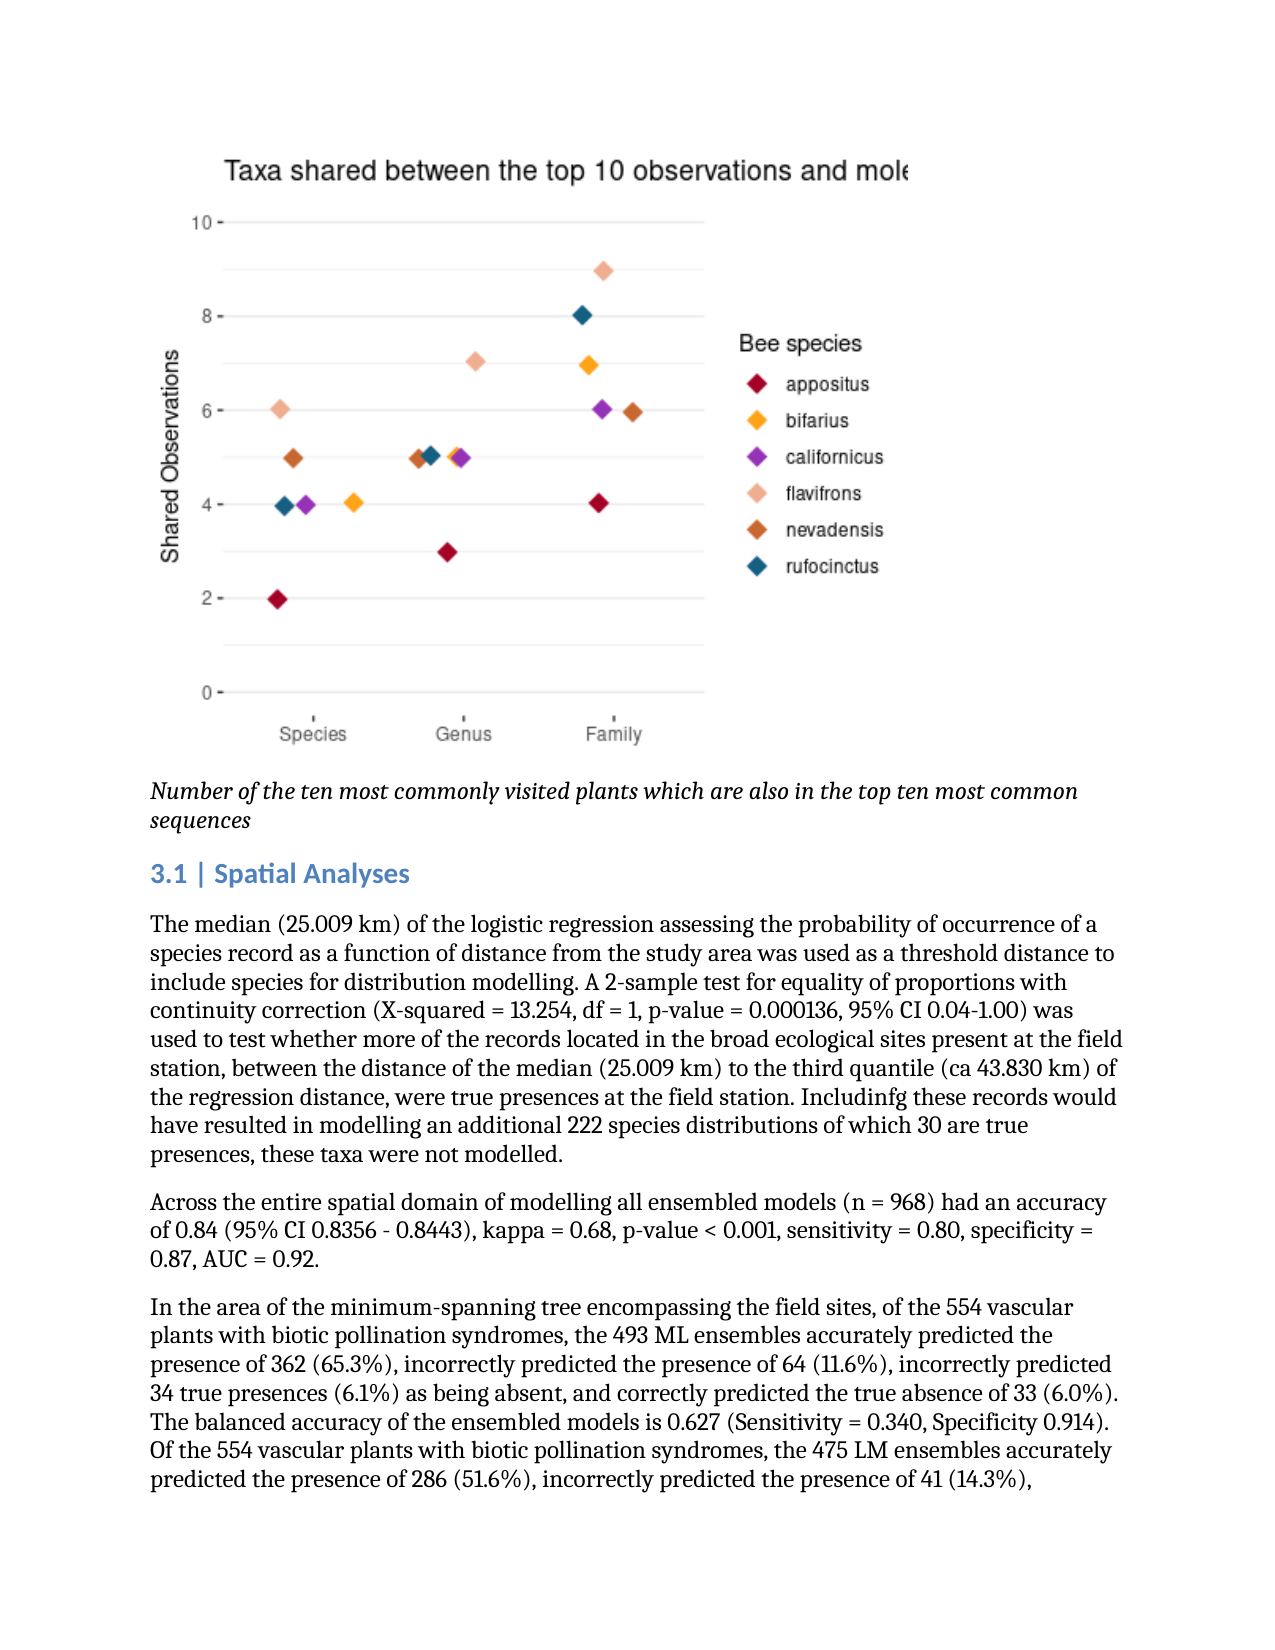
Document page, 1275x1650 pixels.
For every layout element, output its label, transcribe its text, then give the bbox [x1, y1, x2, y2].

picture [150, 150, 908, 757]
text Number of the ten most commonly visited plants which are also in the top ten most common sequences [150, 777, 1125, 835]
text The median (25.009 km) of the logistic regression assessing the probability of occurrence of a species record as a function of distance from the study area was used as a threshold distance to include species for distribution modelling. A 2-sample test for equality of proportions with continuity correction (X-squared = 13.254, df = 1, p-value = 0.000136, 95% CI 0.04-1.00) was used to test whether more of the records located in the broad ecological sites present at the field station, between the distance of the median (25.009 km) to the third quantile (ca 43.830 km) of the regression distance, were true presences at the field station. Includinfg these records would have resulted in modelling an additional 222 species distributions of which 30 are true presences, these taxa were not modelled. [150, 910, 1125, 1169]
subtitle 3.1 | Spatial Analyses [150, 856, 1125, 891]
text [150, 1292, 1125, 1494]
text Across the entire spatial domain of modelling all ensembled models (n = 968) had an accuracy of 0.84 (95% CI 0.8356 - 0.8443), kappa = 0.68, p-value < 0.001, sensitivity = 0.80, specificity = 0.87, AUC = 0.92. [150, 1187, 1125, 1274]
